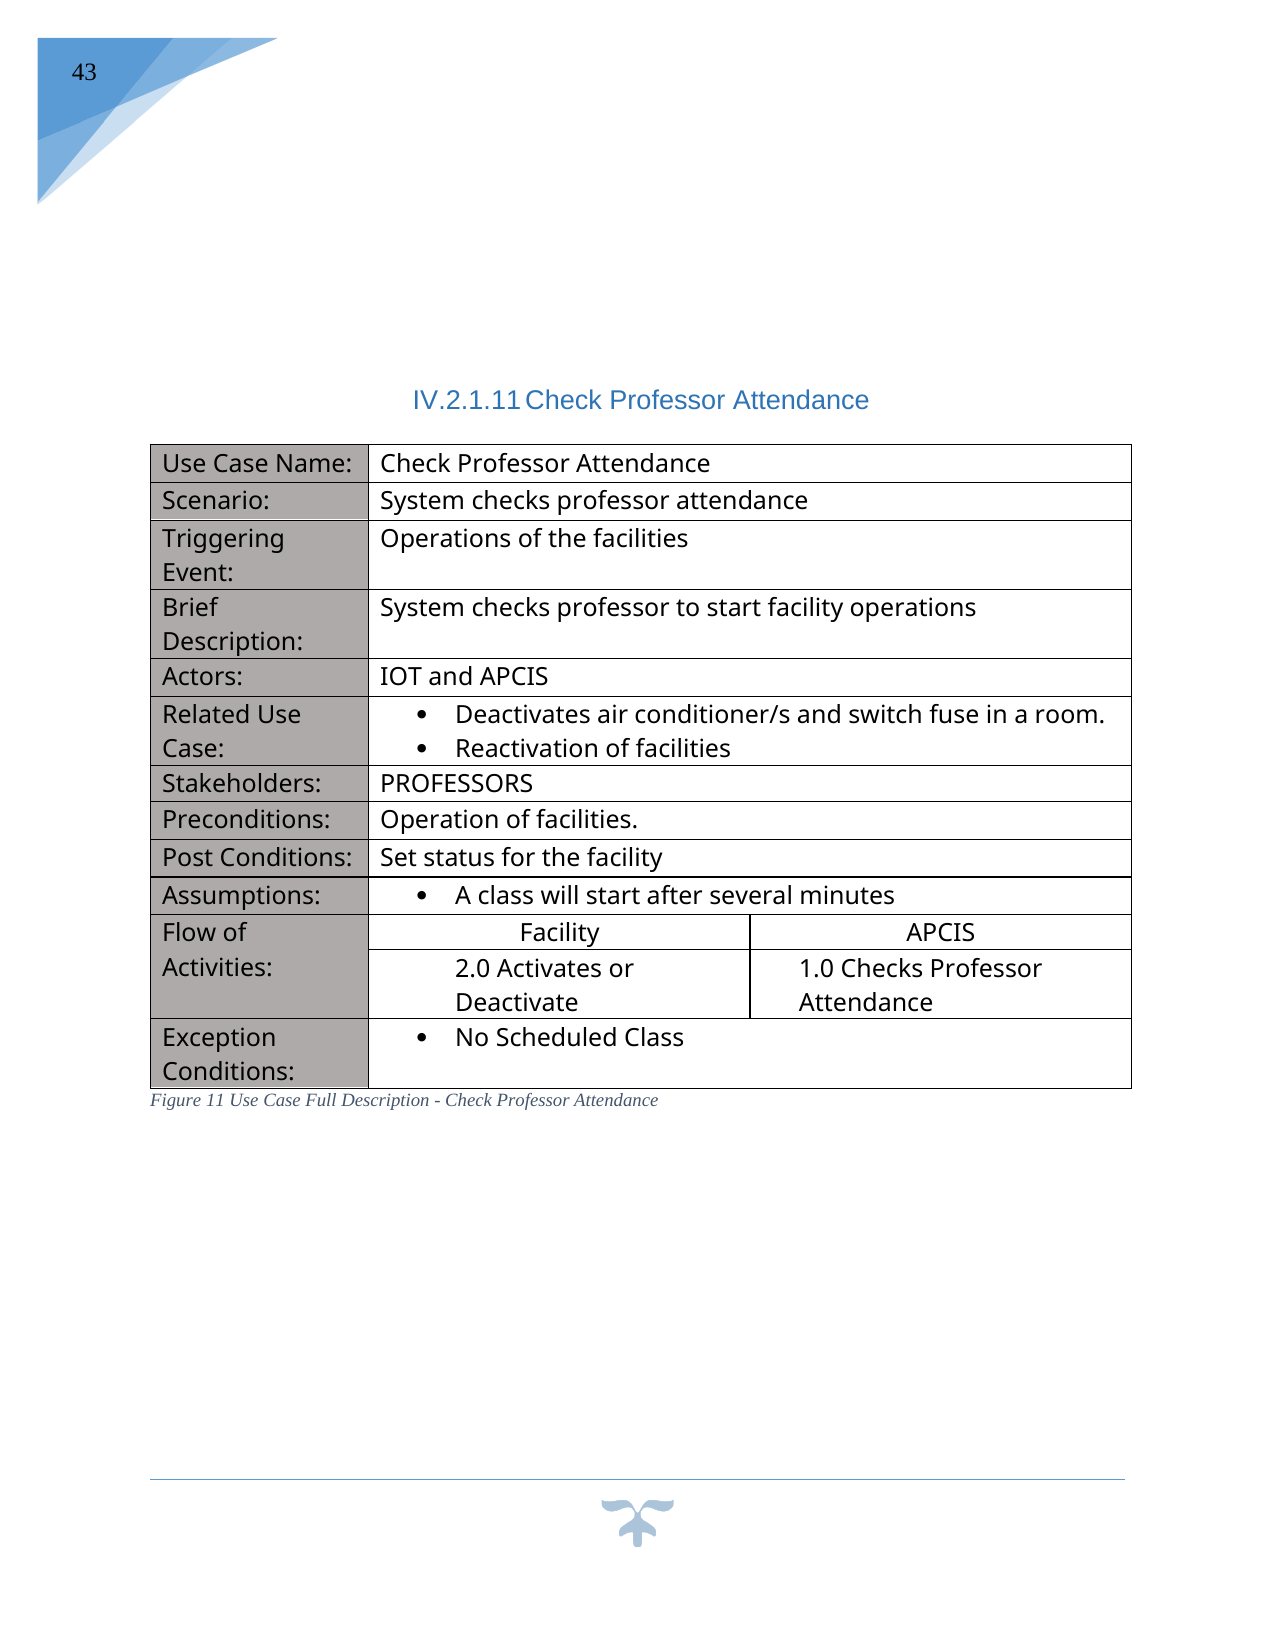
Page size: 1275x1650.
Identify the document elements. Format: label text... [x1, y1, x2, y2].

table_cell A class will start after several minutes [369, 878, 1131, 914]
table_cell APCIS [751, 915, 1131, 949]
table_cell Set status for the facility [369, 840, 1131, 876]
table_cell System checks professor to start facility operations [369, 590, 1131, 658]
text Figure 11 Use Case Full Description - Check Professor Attendance [150, 1089, 1125, 1110]
table_cell Flow of Activities: [151, 915, 368, 1018]
table_cell Brief Description: [151, 590, 368, 658]
table_cell Post Conditions: [151, 840, 368, 876]
table_cell Facility [369, 915, 749, 949]
table_cell Operation of facilities. [369, 802, 1131, 839]
table_cell Assumptions: [151, 878, 368, 914]
table_cell System checks professor attendance [369, 483, 1131, 519]
table_cell Exception Conditions: [151, 1019, 368, 1087]
table_cell Actors: [151, 659, 368, 696]
table_cell IOT and APCIS [369, 659, 1131, 696]
table_cell No Scheduled Class [369, 1019, 1131, 1087]
table_cell Related Use Case: [151, 697, 368, 765]
table_header Check Professor Attendance [369, 445, 1131, 482]
table_cell Scenario: [151, 483, 368, 519]
table_header Use Case Name: [151, 445, 368, 482]
table_cell Stakeholders: [151, 766, 368, 801]
table_cell Deactivates air conditioner/s and switch fuse in a room. Reactivation of facilities [369, 697, 1131, 765]
table_cell Preconditions: [151, 802, 368, 839]
picture [37, 37, 279, 206]
table_cell 2.0 Activates or Deactivate [369, 950, 749, 1018]
table_cell Triggering Event: [151, 521, 368, 589]
table_cell 1.0 Checks Professor Attendance [751, 950, 1131, 1018]
table_cell Operations of the facilities [369, 521, 1131, 589]
table_cell PROFESSORS [369, 766, 1131, 801]
subtitle Check Professor Attendance [412, 384, 1125, 415]
